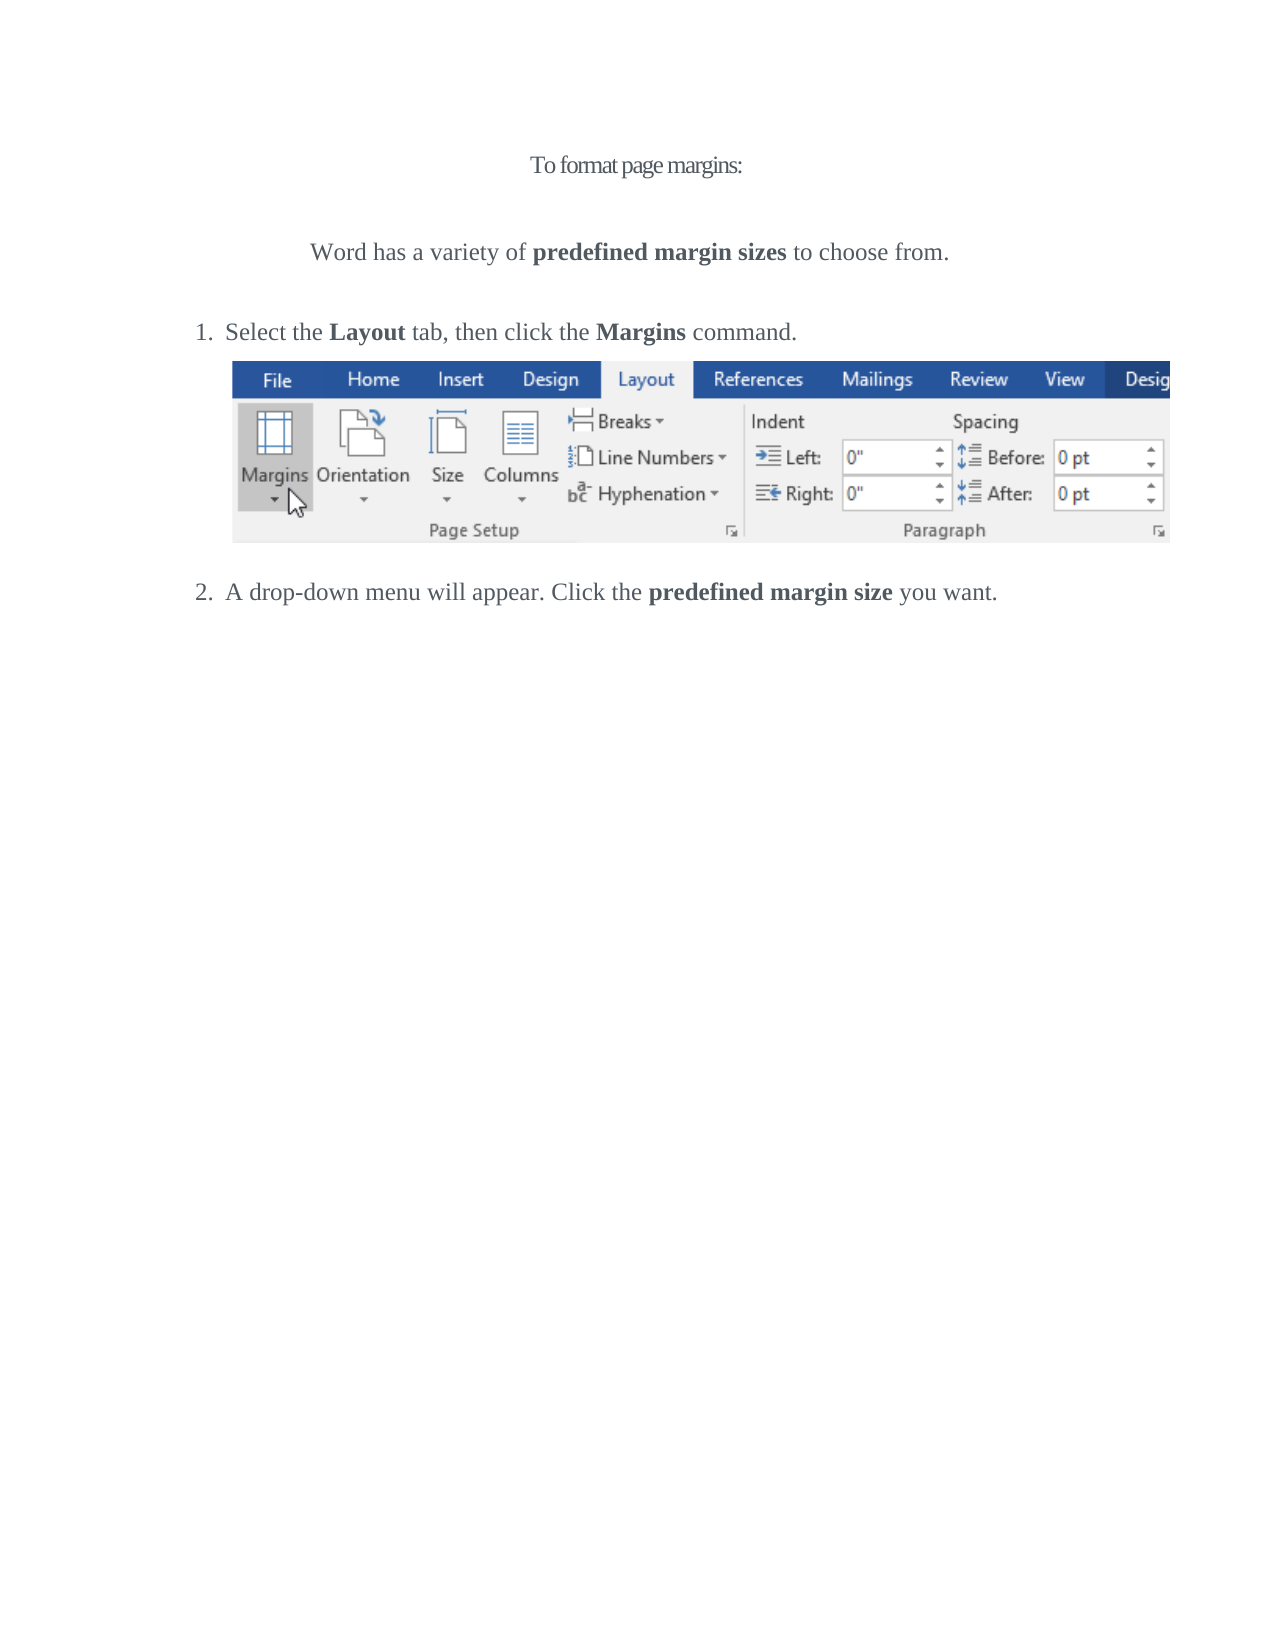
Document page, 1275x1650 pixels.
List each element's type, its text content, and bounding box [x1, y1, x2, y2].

picture [232, 361, 1170, 543]
list A drop-down menu will appear. Click the predefined margin size you want. [195, 558, 1125, 606]
subtitle To format page margins: [150, 150, 1125, 179]
text Word has a variety of predefined margin sizes to choose from. [310, 218, 1125, 266]
list Select the Layout tab, then click the Margins command. [195, 298, 1125, 346]
